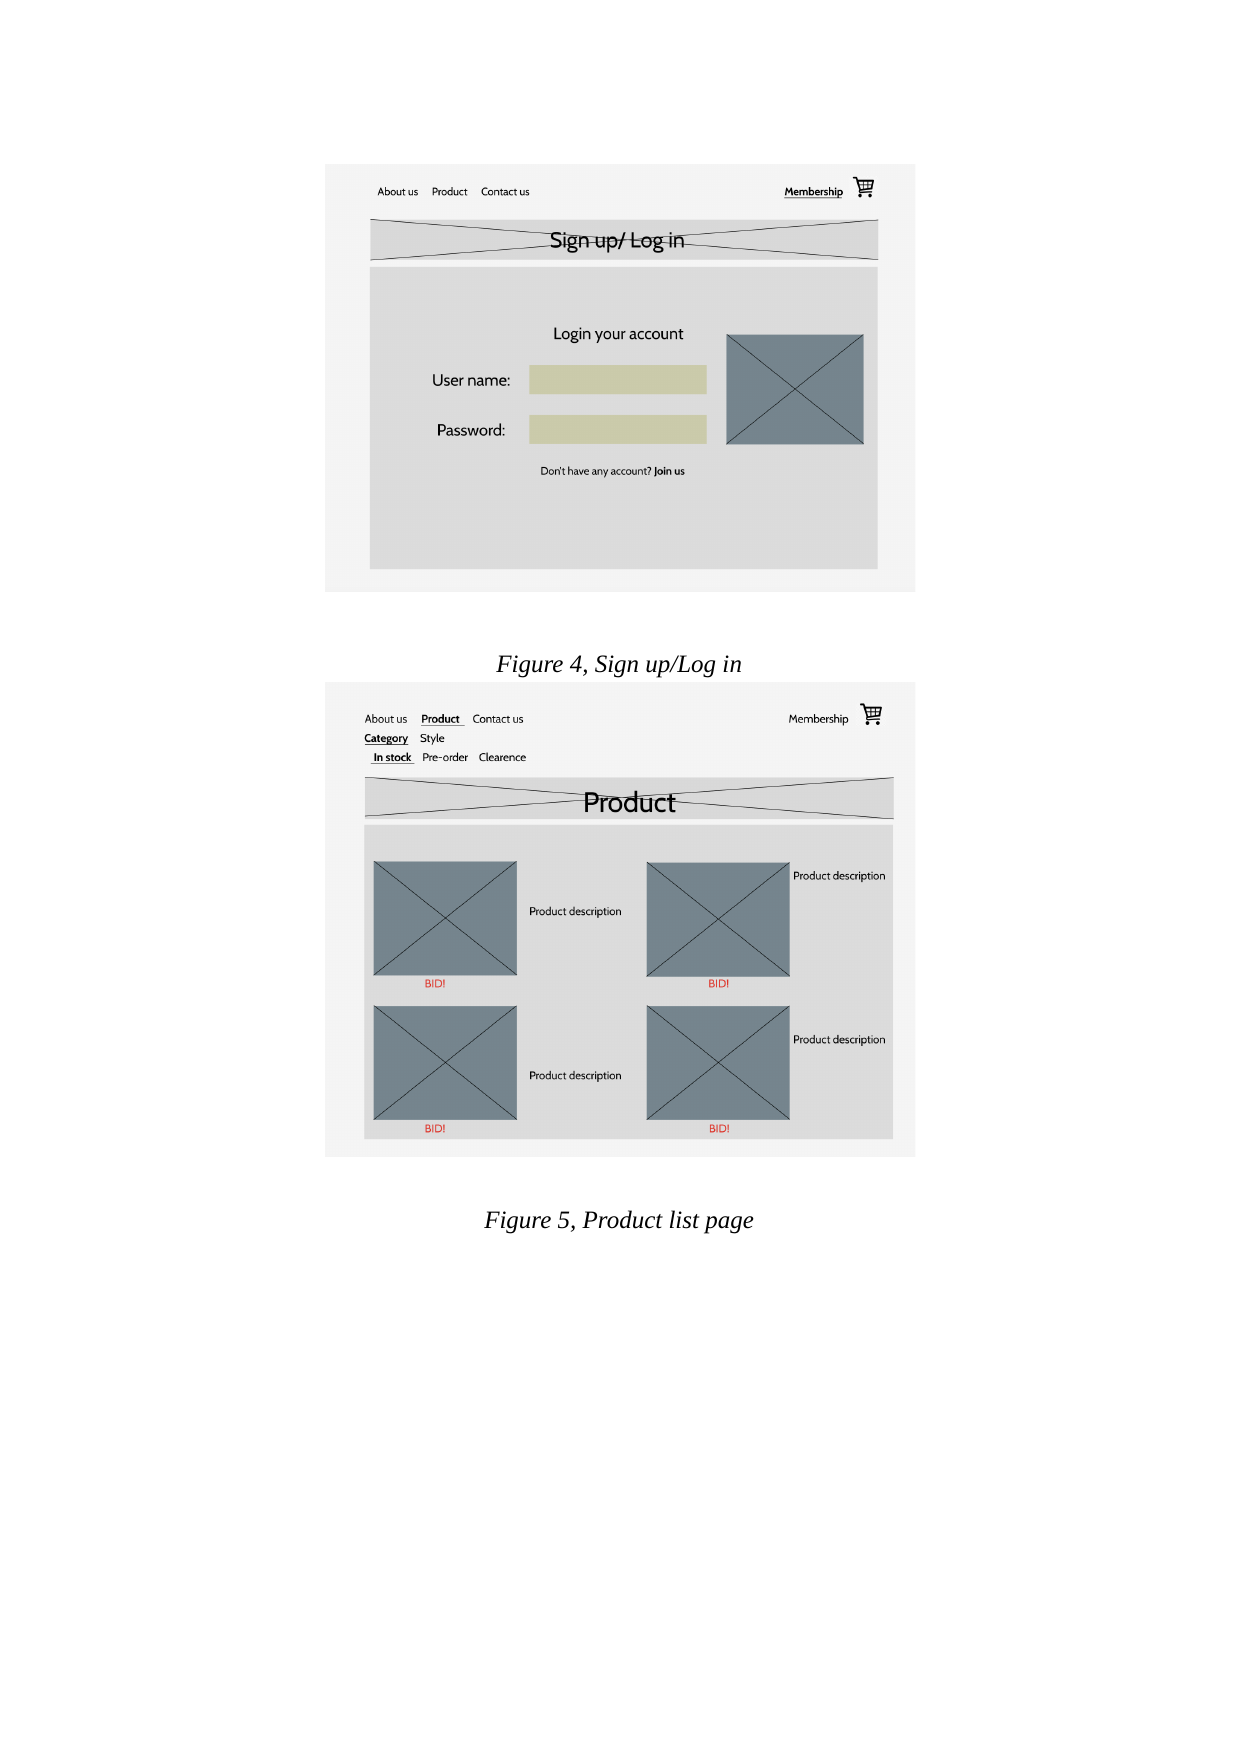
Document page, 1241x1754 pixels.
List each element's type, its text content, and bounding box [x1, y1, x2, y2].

text Figure 5, Product list page [187, 1201, 1053, 1238]
text Figure 4, Sign up/Log in [187, 645, 1053, 682]
picture [325, 164, 916, 592]
picture [325, 682, 916, 1157]
